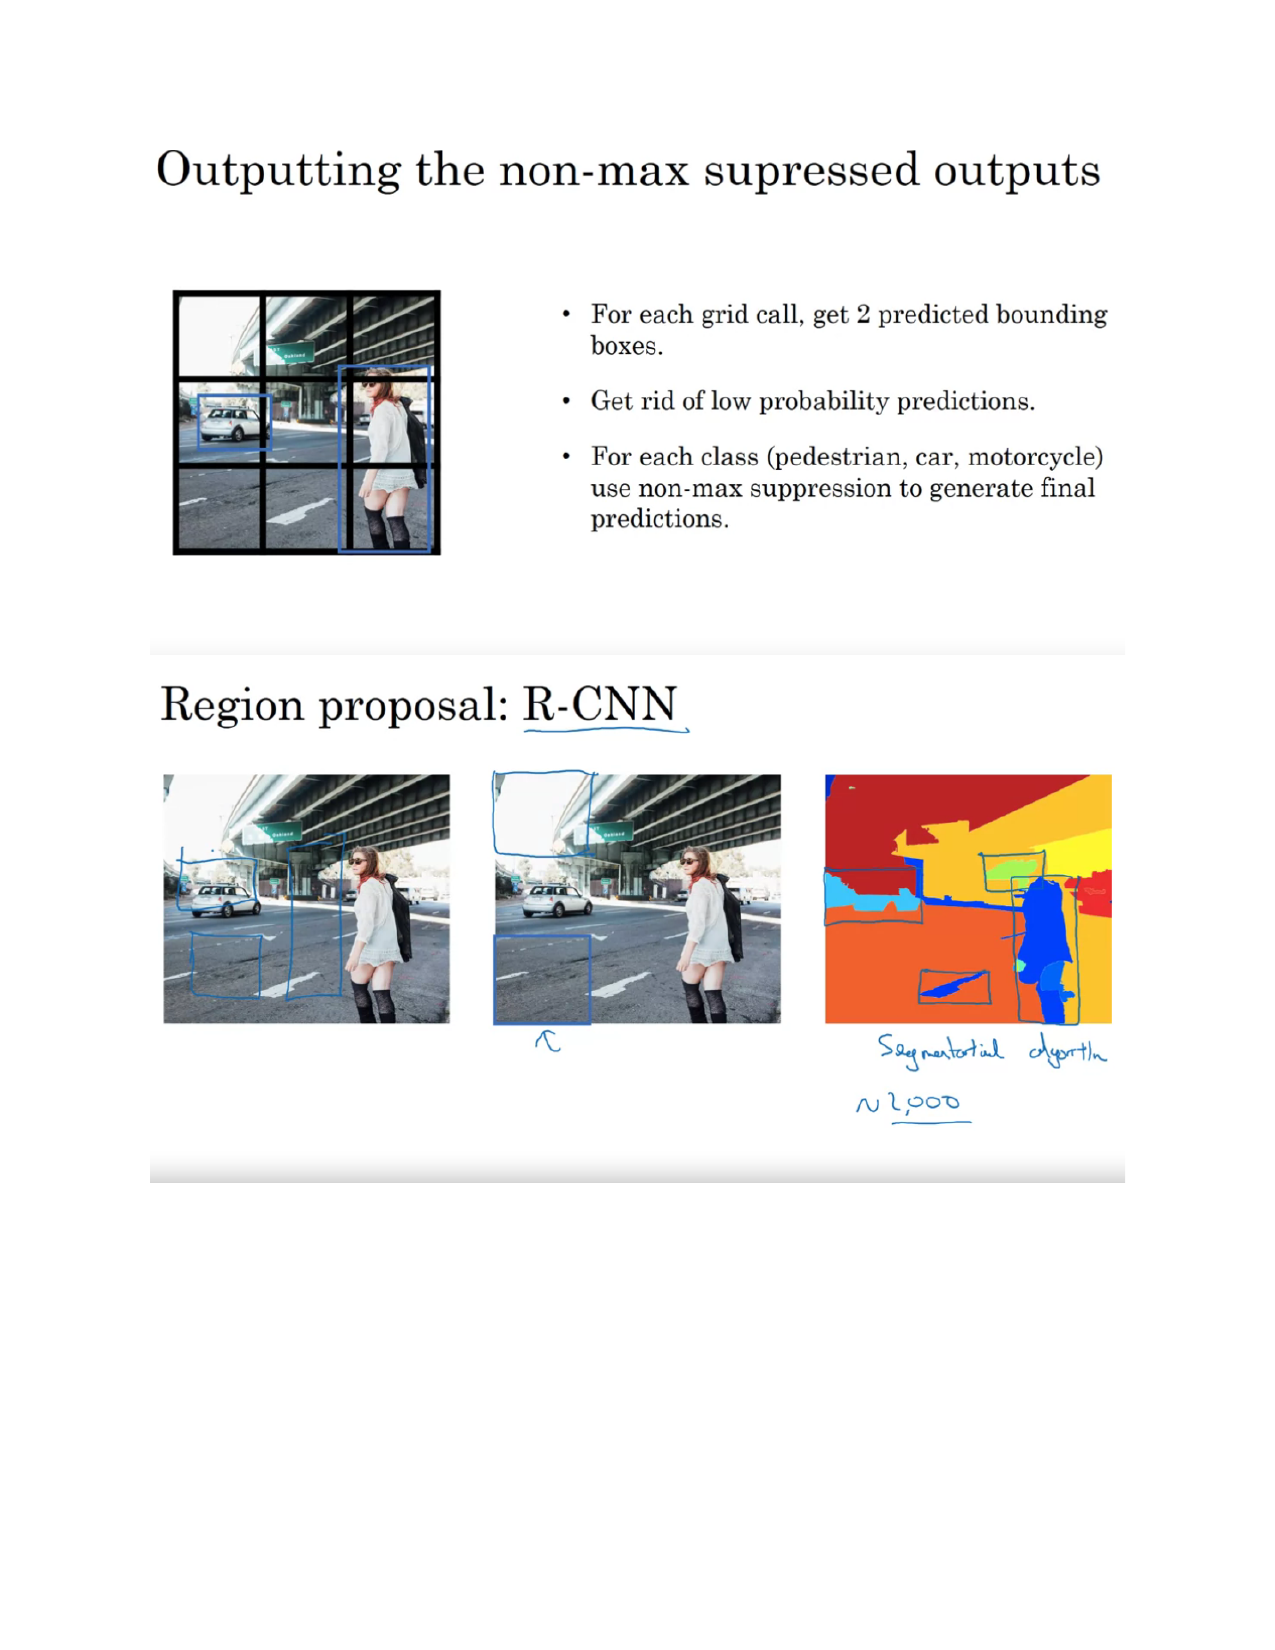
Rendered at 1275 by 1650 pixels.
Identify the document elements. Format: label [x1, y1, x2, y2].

picture [150, 673, 1125, 1183]
picture [150, 150, 1125, 655]
